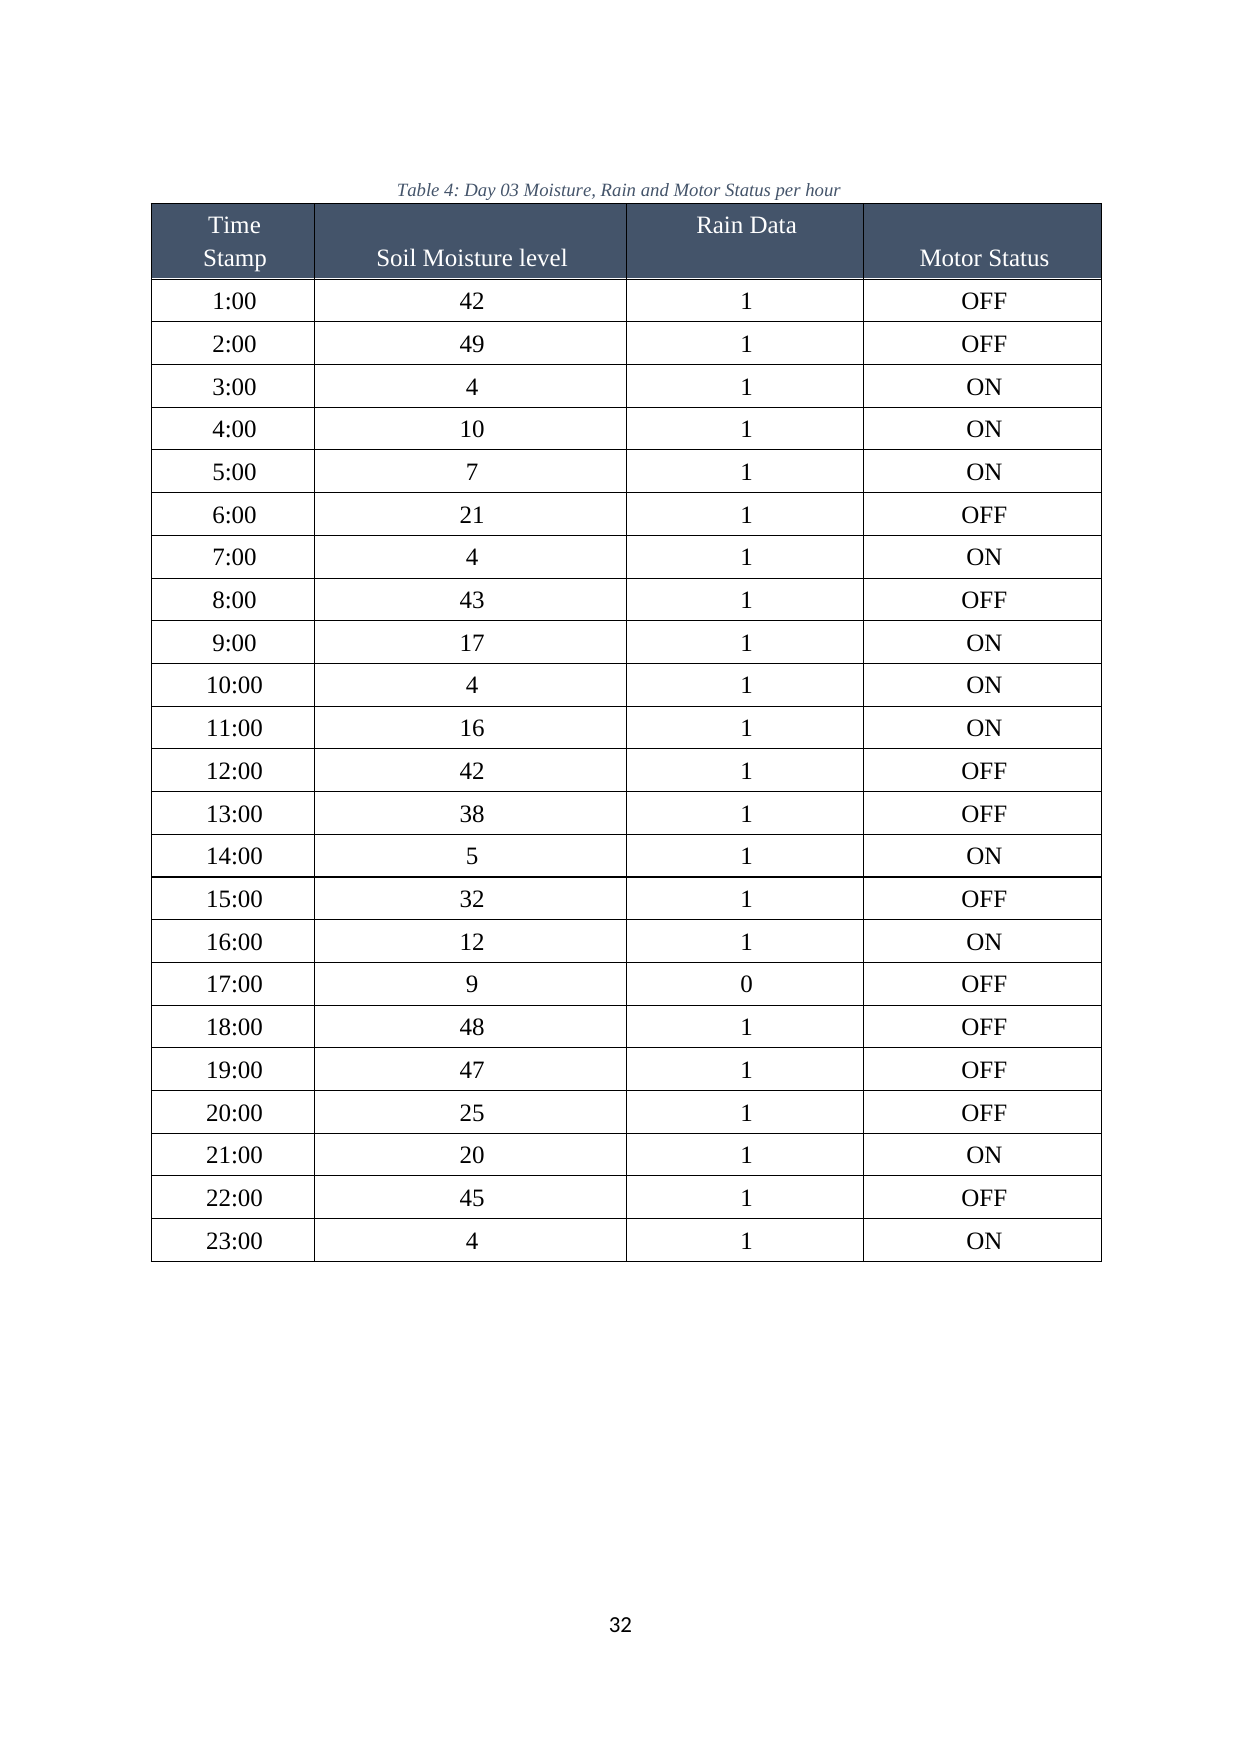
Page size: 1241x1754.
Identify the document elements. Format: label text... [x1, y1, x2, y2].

table_cell 5:00 [152, 450, 314, 492]
table_cell 47 [315, 1048, 626, 1090]
table_cell ON [864, 621, 1101, 663]
table_cell 23:00 [152, 1219, 314, 1261]
table_cell ON [864, 920, 1101, 962]
table_cell 12 [315, 920, 626, 962]
table_cell 1 [627, 792, 863, 834]
table_cell 42 [315, 280, 626, 321]
table_cell 21 [315, 493, 626, 535]
table_cell 8:00 [152, 579, 314, 620]
table_cell OFF [864, 963, 1101, 1004]
table_cell 1 [627, 1091, 863, 1133]
table_cell ON [864, 707, 1101, 748]
table_cell ON [864, 1134, 1101, 1175]
table_cell 1 [627, 1219, 863, 1261]
table_cell 49 [315, 322, 626, 364]
table_cell OFF [864, 1091, 1101, 1133]
table_cell 1 [627, 536, 863, 577]
table_cell 1 [627, 878, 863, 919]
table_cell ON [864, 536, 1101, 577]
table_cell 1 [627, 920, 863, 962]
table_cell 11:00 [152, 707, 314, 748]
table_cell 1 [627, 322, 863, 364]
table_cell 1 [627, 579, 863, 620]
table_cell 1 [627, 835, 863, 876]
table_cell 20 [315, 1134, 626, 1175]
table_cell 1 [627, 365, 863, 407]
table_cell ON [864, 365, 1101, 407]
table_cell 42 [315, 749, 626, 791]
table_cell 1 [627, 280, 863, 321]
table_cell 32 [315, 878, 626, 919]
table_cell 4 [315, 1219, 626, 1261]
table_cell OFF [864, 749, 1101, 791]
table_cell 1 [627, 1048, 863, 1090]
table_cell OFF [864, 1176, 1101, 1218]
table_cell 18:00 [152, 1006, 314, 1047]
table_header Rain Data [627, 204, 863, 278]
table_cell 16:00 [152, 920, 314, 962]
table_cell 9 [315, 963, 626, 1004]
table_cell 1 [627, 664, 863, 706]
table_cell 22:00 [152, 1176, 314, 1218]
table_cell 1 [627, 450, 863, 492]
table_cell 48 [315, 1006, 626, 1047]
table_cell 13:00 [152, 792, 314, 834]
table_cell 5 [315, 835, 626, 876]
table_cell ON [864, 450, 1101, 492]
table_cell OFF [864, 1006, 1101, 1047]
table_cell 1 [627, 749, 863, 791]
table_cell 9:00 [152, 621, 314, 663]
table_cell OFF [864, 792, 1101, 834]
table_cell 14:00 [152, 835, 314, 876]
table_cell 1 [627, 493, 863, 535]
table_cell 1 [627, 621, 863, 663]
table_cell ON [864, 408, 1101, 449]
table_cell 4 [315, 664, 626, 706]
table_cell 3:00 [152, 365, 314, 407]
table_cell 38 [315, 792, 626, 834]
table_cell 4 [315, 536, 626, 577]
table_cell 21:00 [152, 1134, 314, 1175]
table_cell 10:00 [152, 664, 314, 706]
table_cell 1 [627, 1006, 863, 1047]
table_cell 2:00 [152, 322, 314, 364]
table_cell 19:00 [152, 1048, 314, 1090]
table_cell 7 [315, 450, 626, 492]
table_cell 12:00 [152, 749, 314, 791]
table_cell 43 [315, 579, 626, 620]
table_cell 1 [627, 1176, 863, 1218]
table_cell 7:00 [152, 536, 314, 577]
table_cell 25 [315, 1091, 626, 1133]
table_cell 45 [315, 1176, 626, 1218]
table_cell 1 [627, 1134, 863, 1175]
table_cell ON [864, 835, 1101, 876]
table_cell OFF [864, 493, 1101, 535]
table_cell 4 [315, 365, 626, 407]
table_cell 0 [627, 963, 863, 1004]
table_cell 1:00 [152, 280, 314, 321]
table_cell 6:00 [152, 493, 314, 535]
table_cell 10 [315, 408, 626, 449]
table_header Time Stamp [152, 204, 314, 278]
table_cell 16 [315, 707, 626, 748]
table_cell 17 [315, 621, 626, 663]
table_cell OFF [864, 1048, 1101, 1090]
table_cell 4:00 [152, 408, 314, 449]
table_cell OFF [864, 322, 1101, 364]
table_cell 1 [627, 408, 863, 449]
table_cell 17:00 [152, 963, 314, 1004]
table_cell 20:00 [152, 1091, 314, 1133]
table_header Motor Status [864, 204, 1101, 278]
table_header Soil Moisture level [315, 204, 626, 278]
table_cell 1 [627, 707, 863, 748]
table_cell 15:00 [152, 878, 314, 919]
table_cell OFF [864, 878, 1101, 919]
table_cell ON [864, 664, 1101, 706]
table_cell OFF [864, 280, 1101, 321]
table_cell OFF [864, 579, 1101, 620]
table_cell ON [864, 1219, 1101, 1261]
